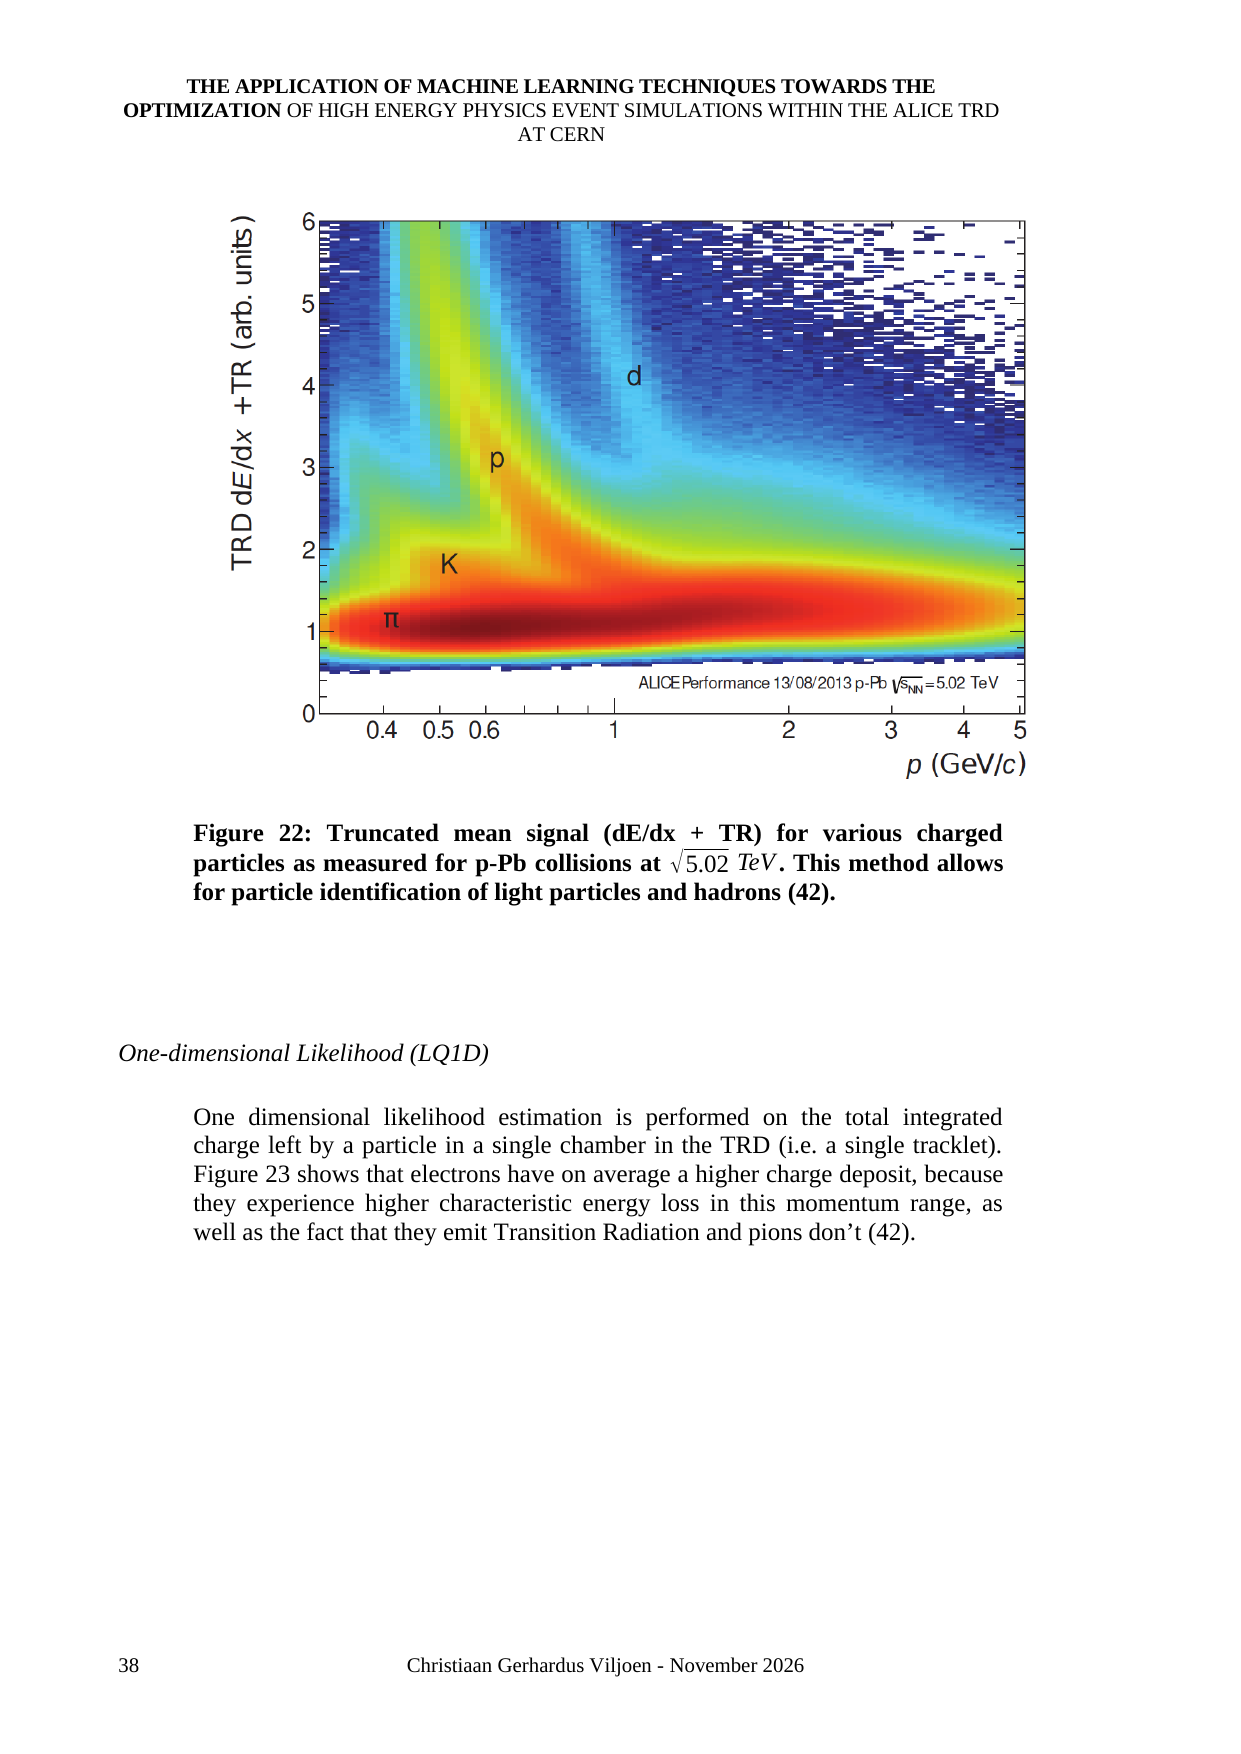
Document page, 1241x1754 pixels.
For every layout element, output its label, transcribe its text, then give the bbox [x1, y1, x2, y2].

text One dimensional likelihood estimation is performed on the total integrated charge left by a particle in a single chamber in the TRD (i.e. a single tracklet). Figure 23 shows that electrons have on average a higher charge deposit, because they experience higher characteristic energy loss in this momentum range, as well as the fact that they emit Transition Radiation and pions don’t . [193, 1102, 1004, 1245]
text Figure 22: Truncated mean signal (dE/dx + TR) for various charged particles as measured for p-Pb collisions at . This method allows for particle identification of light particles and hadrons . [193, 819, 1004, 906]
subtitle One-dimensional Likelihood (LQ1D) [118, 1038, 1004, 1067]
picture [193, 183, 1079, 819]
